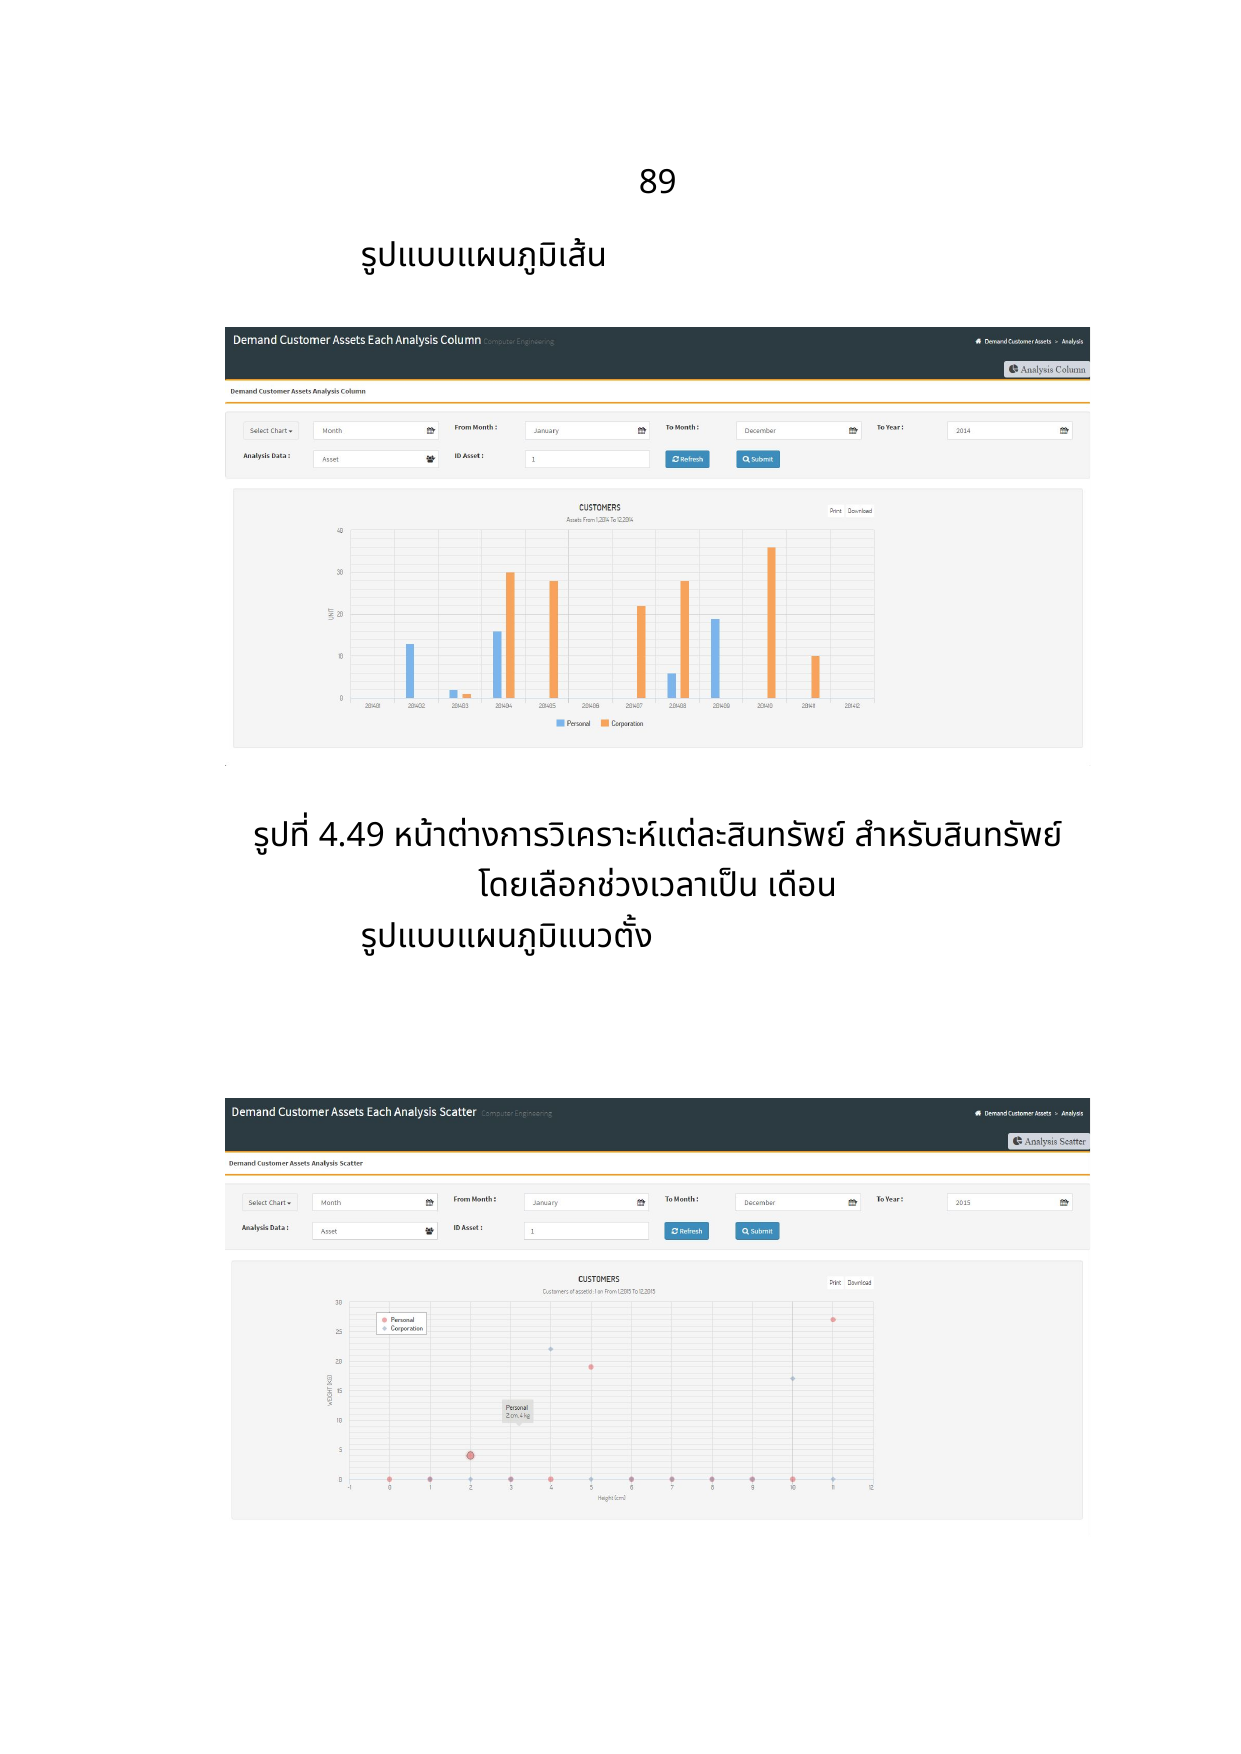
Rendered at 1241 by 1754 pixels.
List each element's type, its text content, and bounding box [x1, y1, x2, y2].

picture [225, 327, 1091, 766]
text รูปที่ 4.49 หน้าต่างการวิเคราะห์แต่ละสินทรัพย์ สำหรับสินทรัพย์ โดยเลือกช่วงเวลาเป็น เดือน [225, 811, 1090, 912]
text รูปแบบแผนภูมิเส้น [225, 231, 1090, 282]
text รูปแบบแผนภูมิแนวตั้ง [225, 912, 1090, 962]
picture [225, 1098, 1091, 1537]
